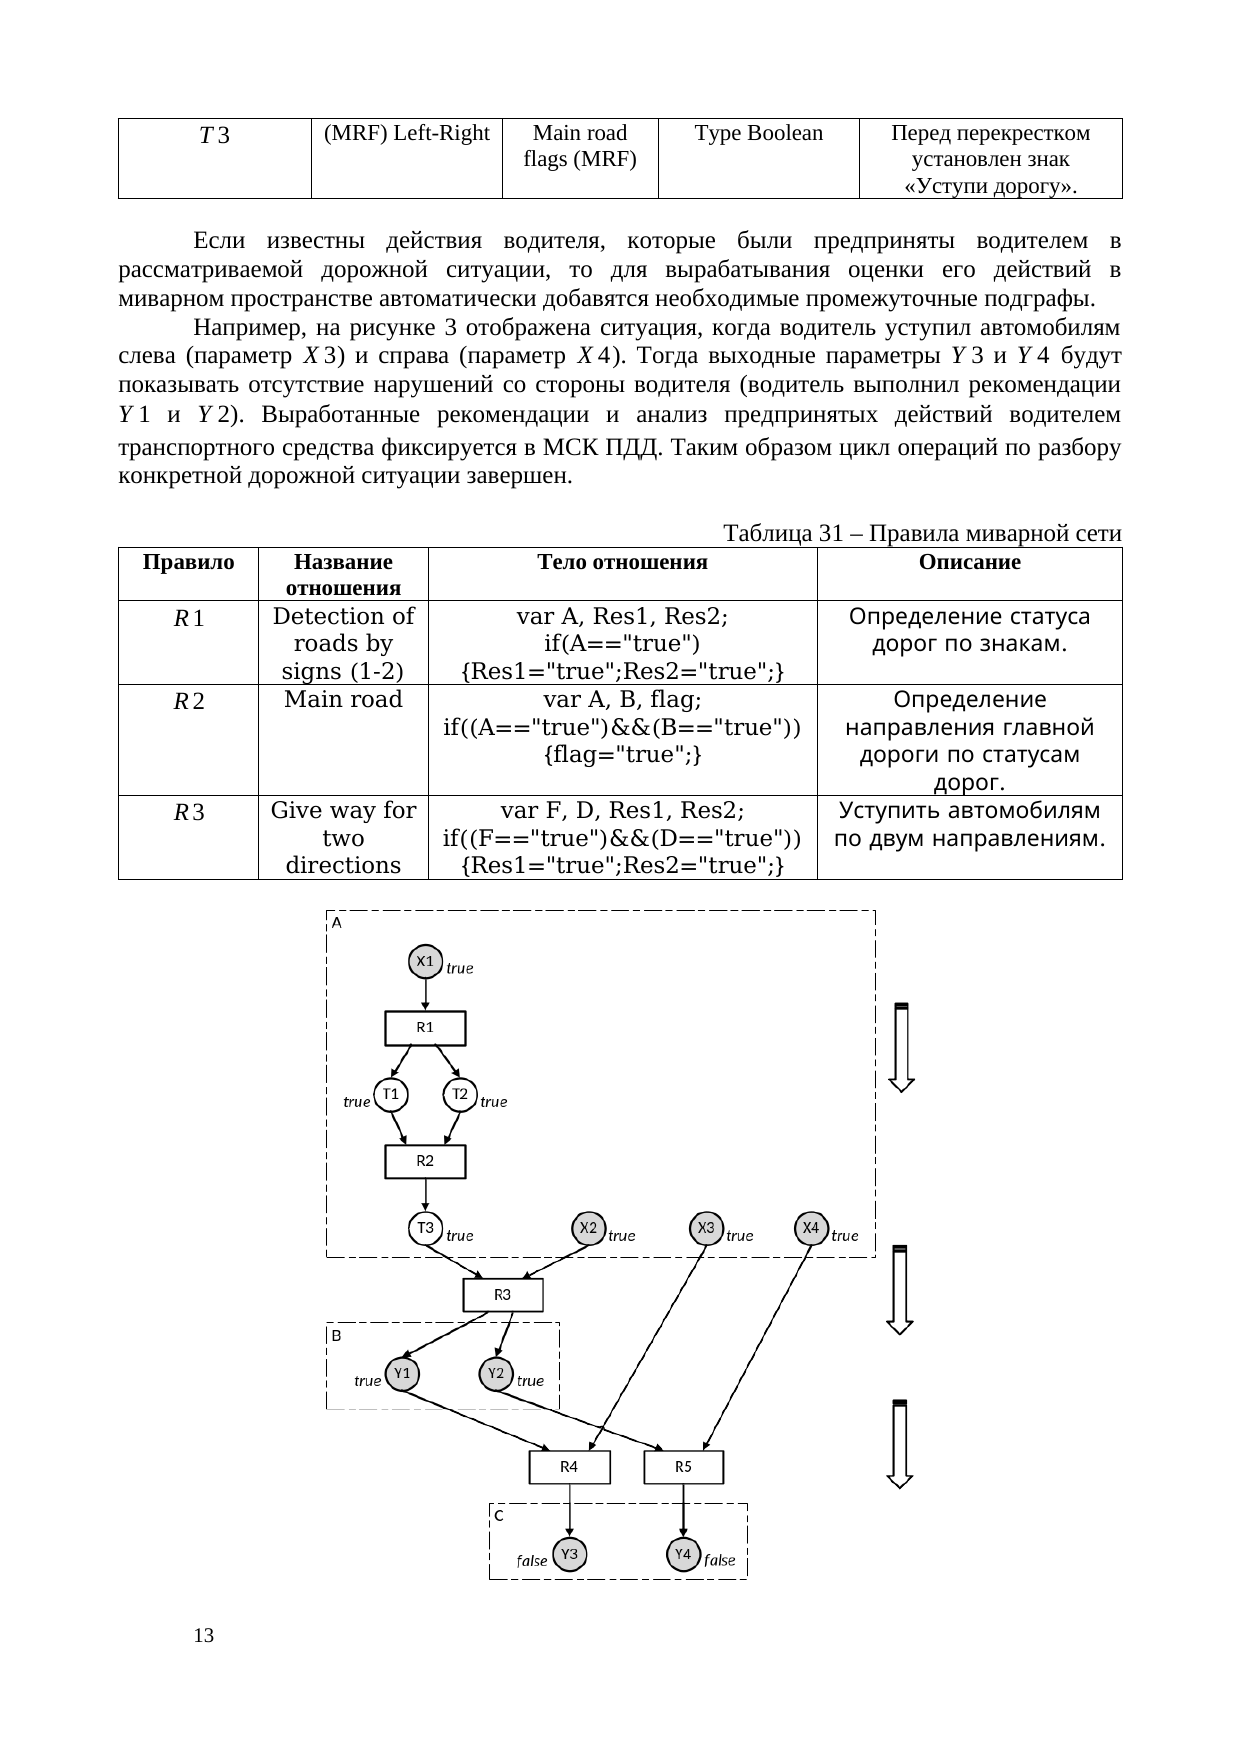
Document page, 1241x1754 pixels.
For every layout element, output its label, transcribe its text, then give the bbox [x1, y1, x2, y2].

table_header Тело отношения [429, 548, 817, 600]
text Таблица 3 – Правила миварной сети [118, 518, 1122, 547]
table_header Описание [818, 548, 1122, 600]
table_cell (MRF) Left-Right [312, 119, 502, 198]
table_cell Определение статуса дорог по знакам. [818, 601, 1122, 684]
table_cell Уступить автомобилям по двум направлениям. [818, 796, 1122, 878]
table_header Название отношения [259, 548, 428, 600]
table_cell Перед перекрестком установлен знак «Уступи дорогу». [860, 119, 1122, 198]
text Если известны действия водителя, которые были предприняты водителем в рассматриваемой дорожной ситуации, то для вырабатывания оценки его действий в миварном пространстве автоматически добавятся необходимые промежуточные подграфы. [118, 226, 1122, 312]
table_cell Give way for two directions [259, 796, 428, 878]
table_cell var A, Res1, Res2; if(A=="true") {Res1="true";Res2="true";} [429, 601, 817, 684]
table_cell [119, 796, 258, 878]
table_cell [119, 685, 258, 795]
table_cell var F, D, Res1, Res2; if((F=="true")&&(D=="true")) {Res1="true";Res2="true";} [429, 796, 817, 878]
table_cell Main road flags (MRF) [503, 119, 658, 198]
table_cell [119, 601, 258, 684]
table_header Правило [119, 548, 258, 600]
table_cell Main road [259, 685, 428, 795]
table_cell Type Boolean [659, 119, 859, 198]
table_cell var A, B, flag; if((A=="true")&&(B=="true")) {flag="true";} [429, 685, 817, 795]
table_cell Определение направления главной дороги по статусам дорог. [818, 685, 1122, 795]
text Например, на рисунке 3 отображена ситуация, когда водитель уступил автомобилям слева (параметр ) и справа (параметр ). Тогда выходные параметры и будут показывать отсутствие нарушений со стороны водителя (водитель выполнил рекомендации и ). Выработанные рекомендации и анализ предпринятых действий водителем транспортного средства фиксируется в МСК ПДД. Таким образом цикл операций по разбору конкретной дорожной ситуации завершен. [118, 312, 1122, 489]
table_cell [119, 119, 311, 198]
table_cell Detection of roads by signs (1-2) [259, 601, 428, 684]
